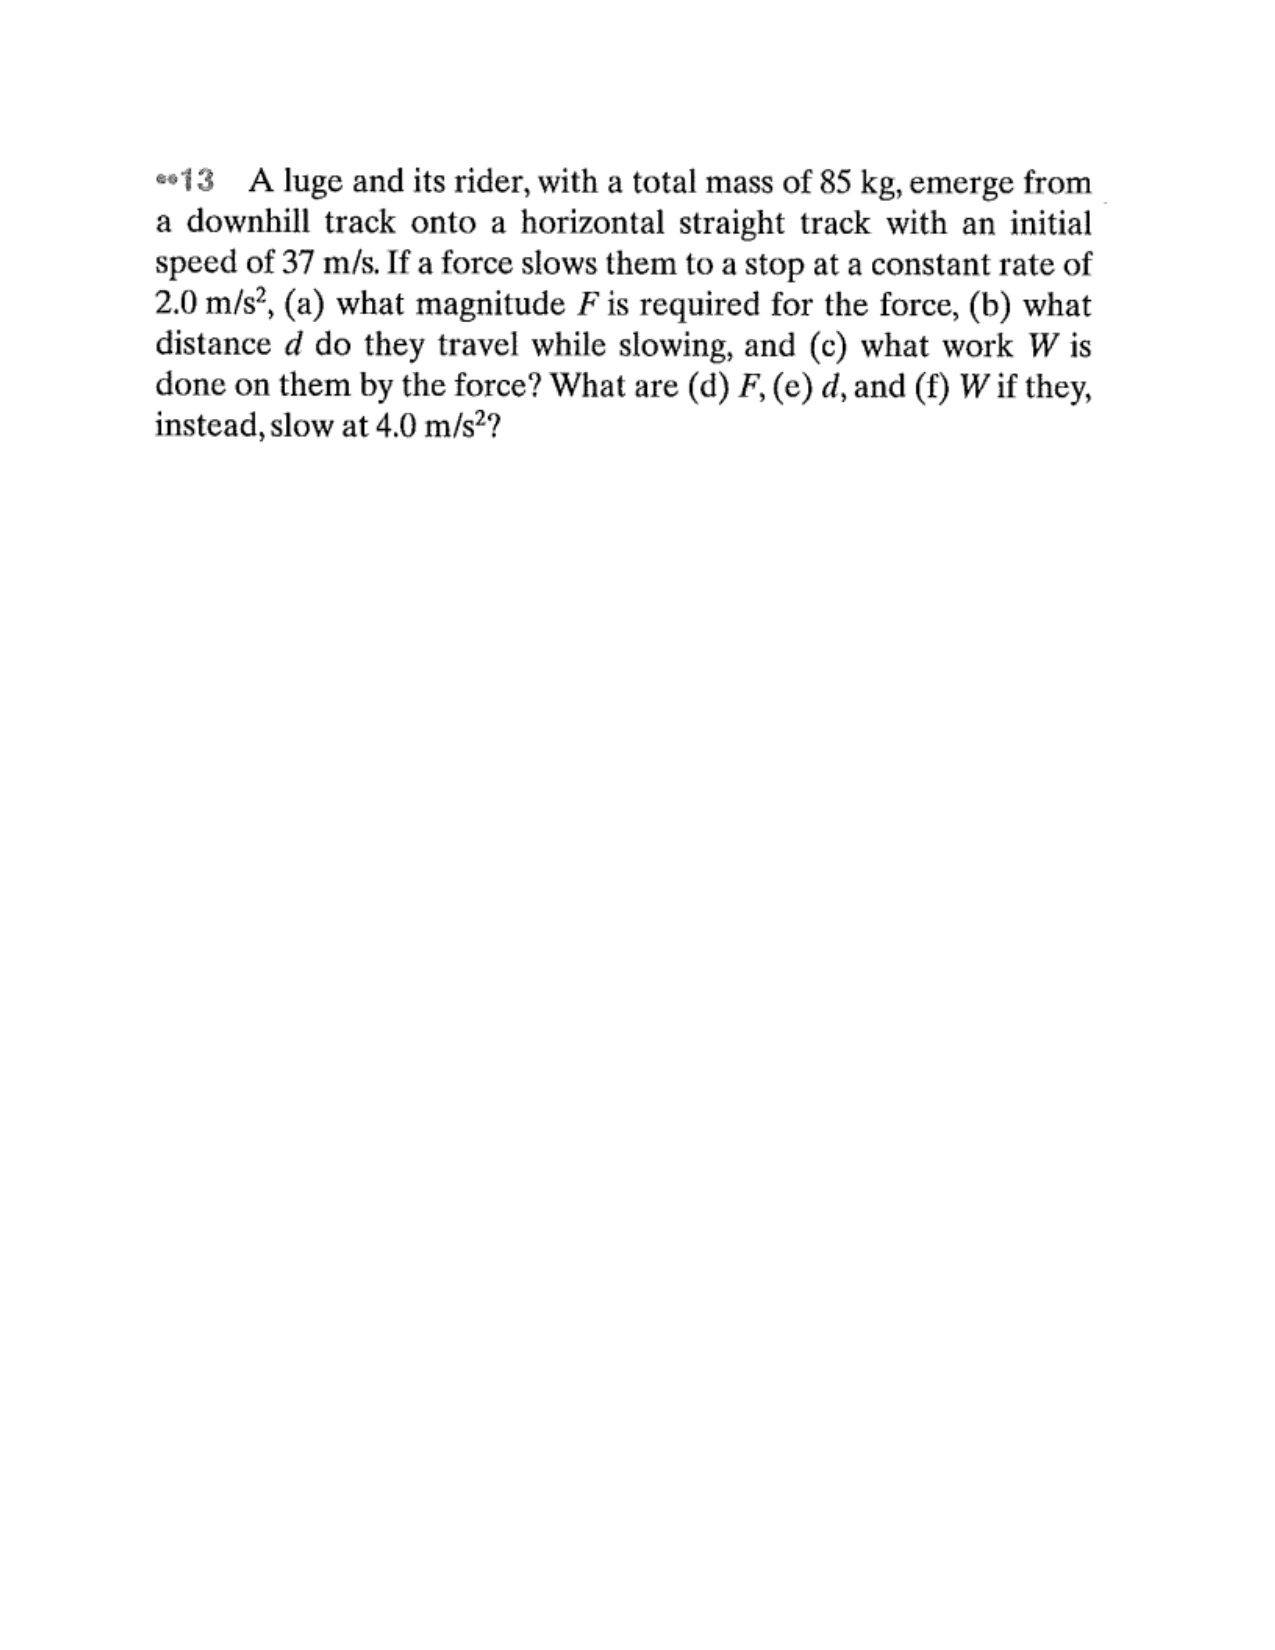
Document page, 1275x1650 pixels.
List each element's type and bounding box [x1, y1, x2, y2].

picture [135, 150, 1107, 451]
